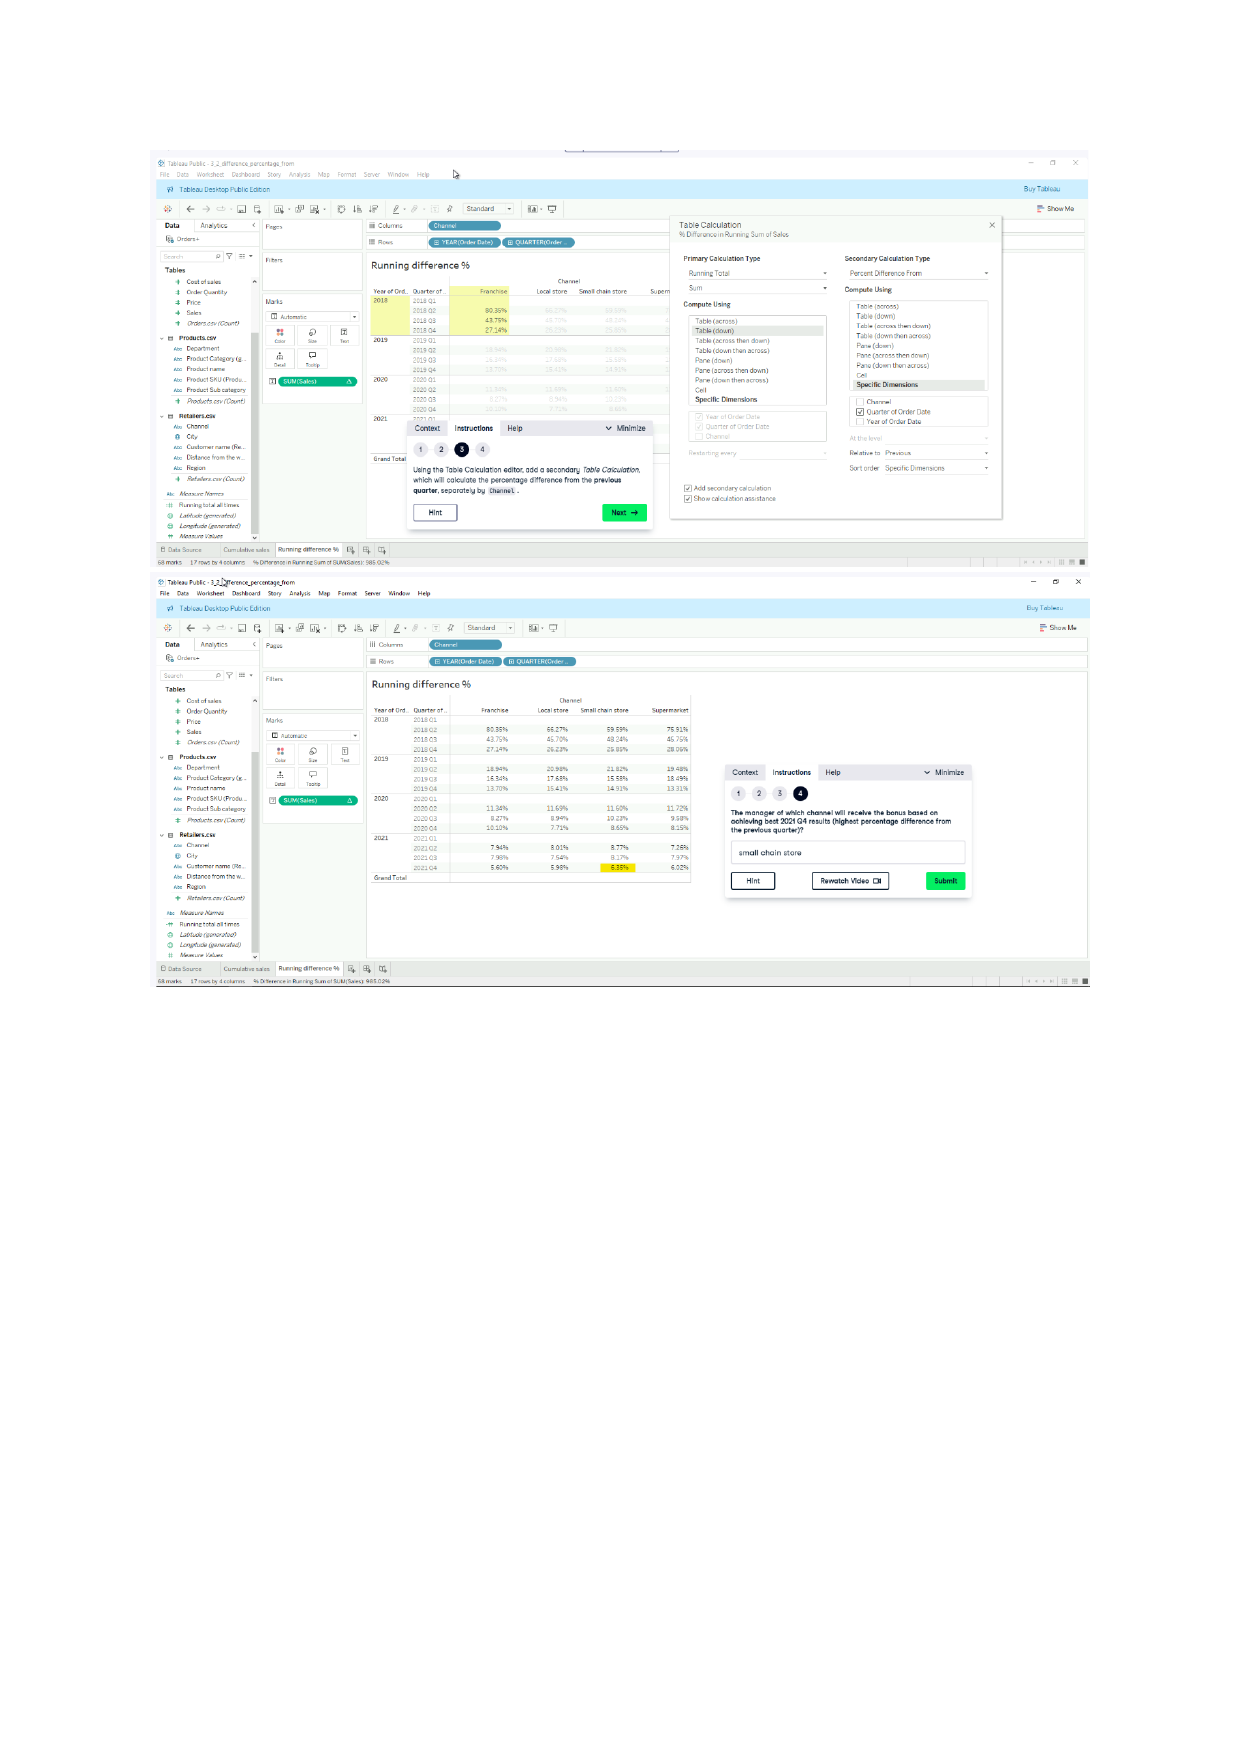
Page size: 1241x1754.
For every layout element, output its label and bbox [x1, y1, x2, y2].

picture [150, 150, 1089, 567]
picture [150, 572, 1090, 987]
